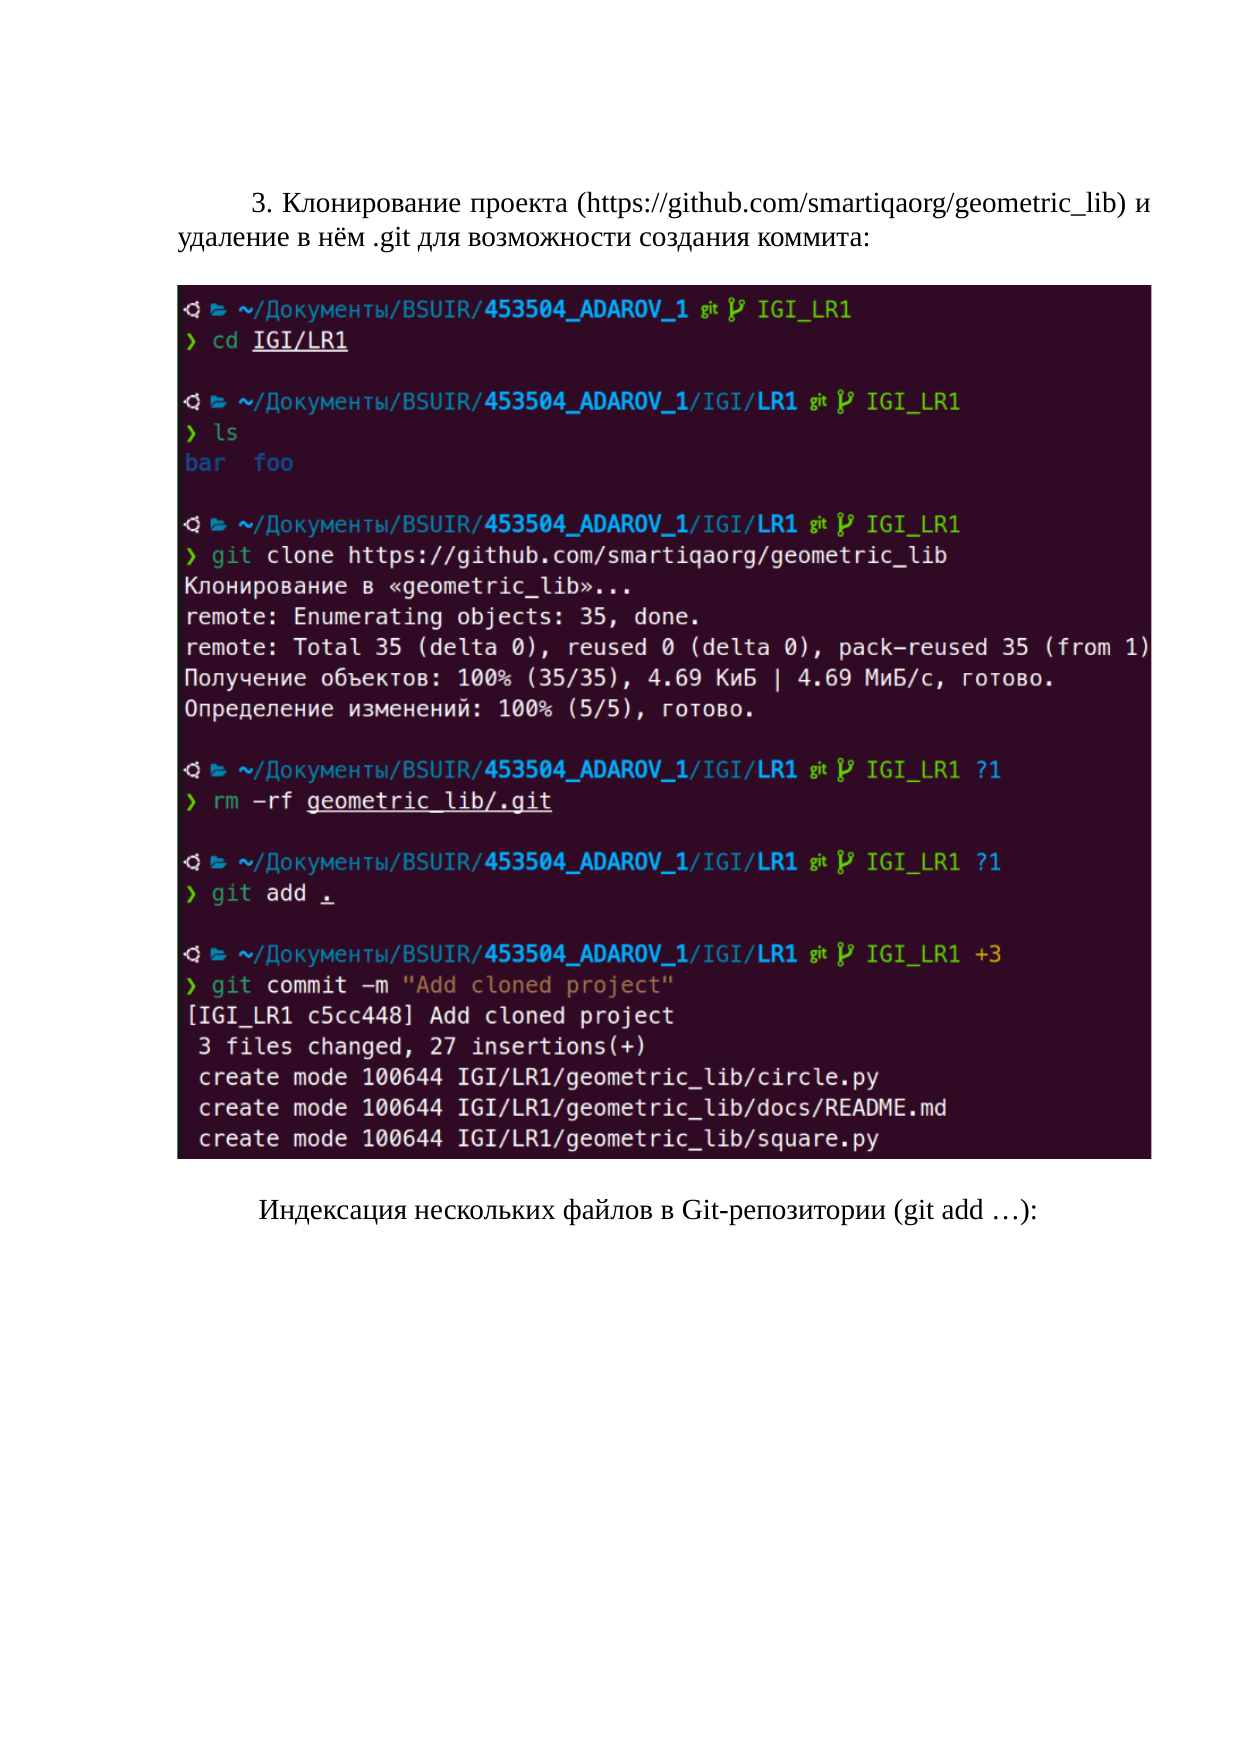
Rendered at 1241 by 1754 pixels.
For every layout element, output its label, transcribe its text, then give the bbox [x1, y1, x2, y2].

picture [177, 285, 1152, 1159]
text Индексация нескольких файлов в Git-репозитории (git add …): [177, 1192, 1152, 1225]
text 3. Клонирование проекта (https://github.com/smartiqaorg/geometric_lib) и удаление в нём .git для возможности создания коммита: [177, 185, 1152, 252]
